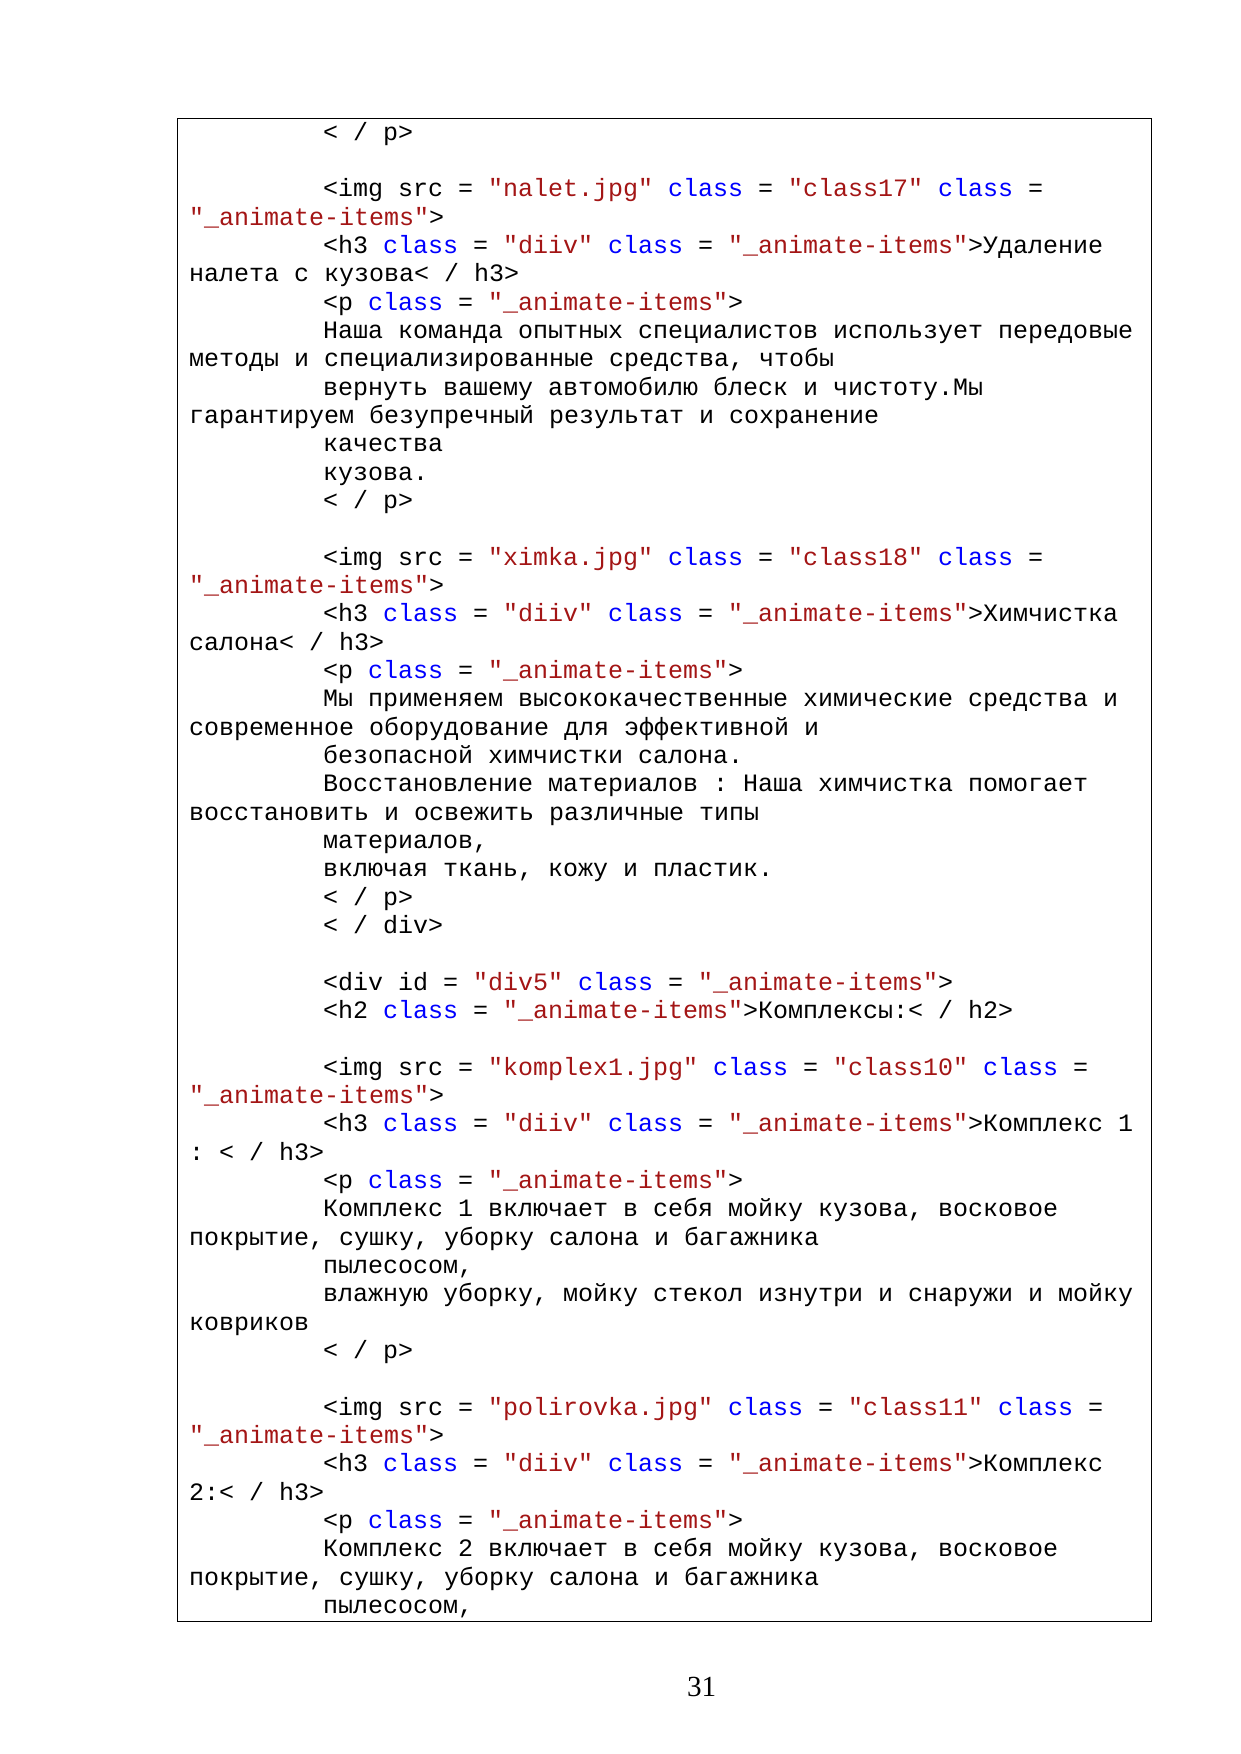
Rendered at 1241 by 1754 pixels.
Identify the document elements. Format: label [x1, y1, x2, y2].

table_header [178, 119, 1151, 1621]
